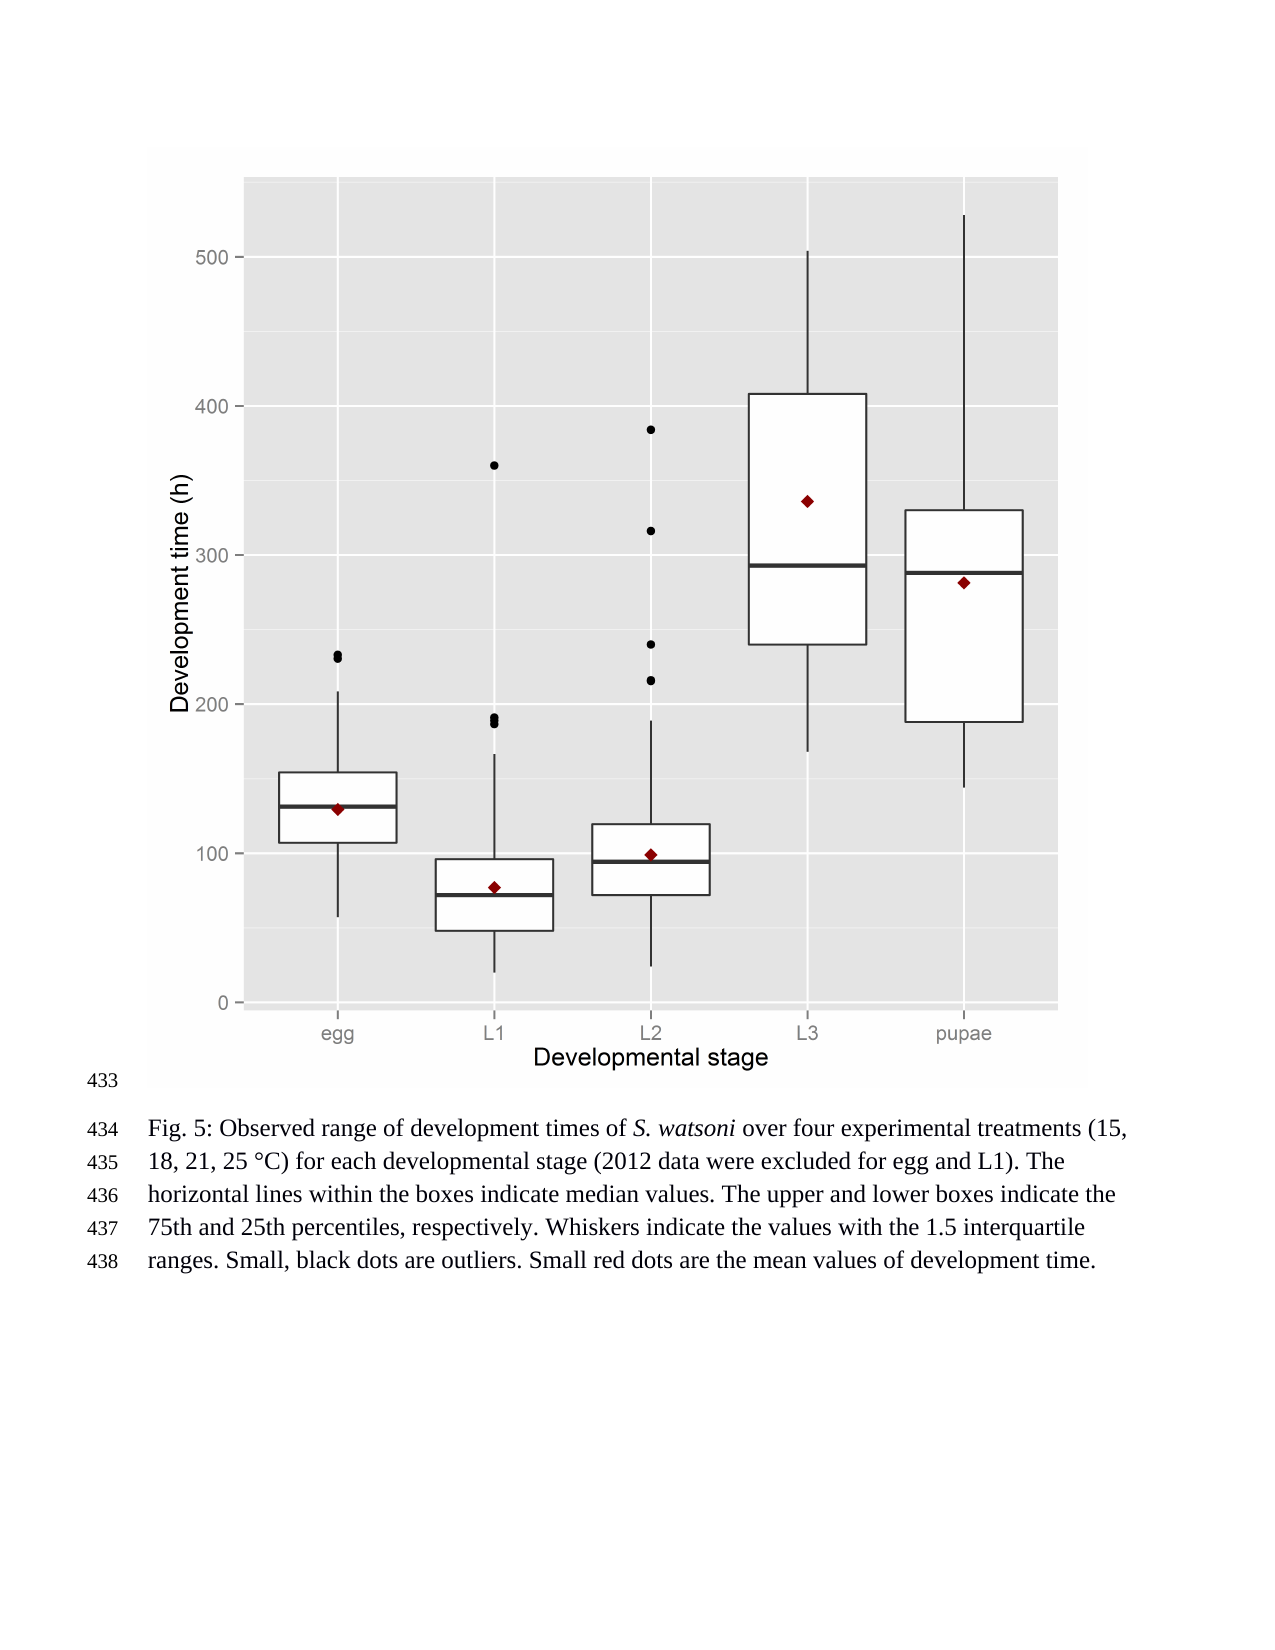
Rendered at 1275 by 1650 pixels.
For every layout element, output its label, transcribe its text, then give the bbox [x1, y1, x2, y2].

picture [147, 147, 1088, 1088]
text Fig. 5: Observed range of development times of S. watsoni over four experimental treatments (15, 18, 21, 25 °C) for each developmental stage (2012 data were excluded for egg and L1). The horizontal lines within the boxes indicate median values. The upper and lower boxes indicate the 75th and 25th percentiles, respectively. Whiskers indicate the values with the 1.5 interquartile ranges. Small, black dots are outliers. Small red dots are the mean values of development time. [148, 1113, 1127, 1274]
